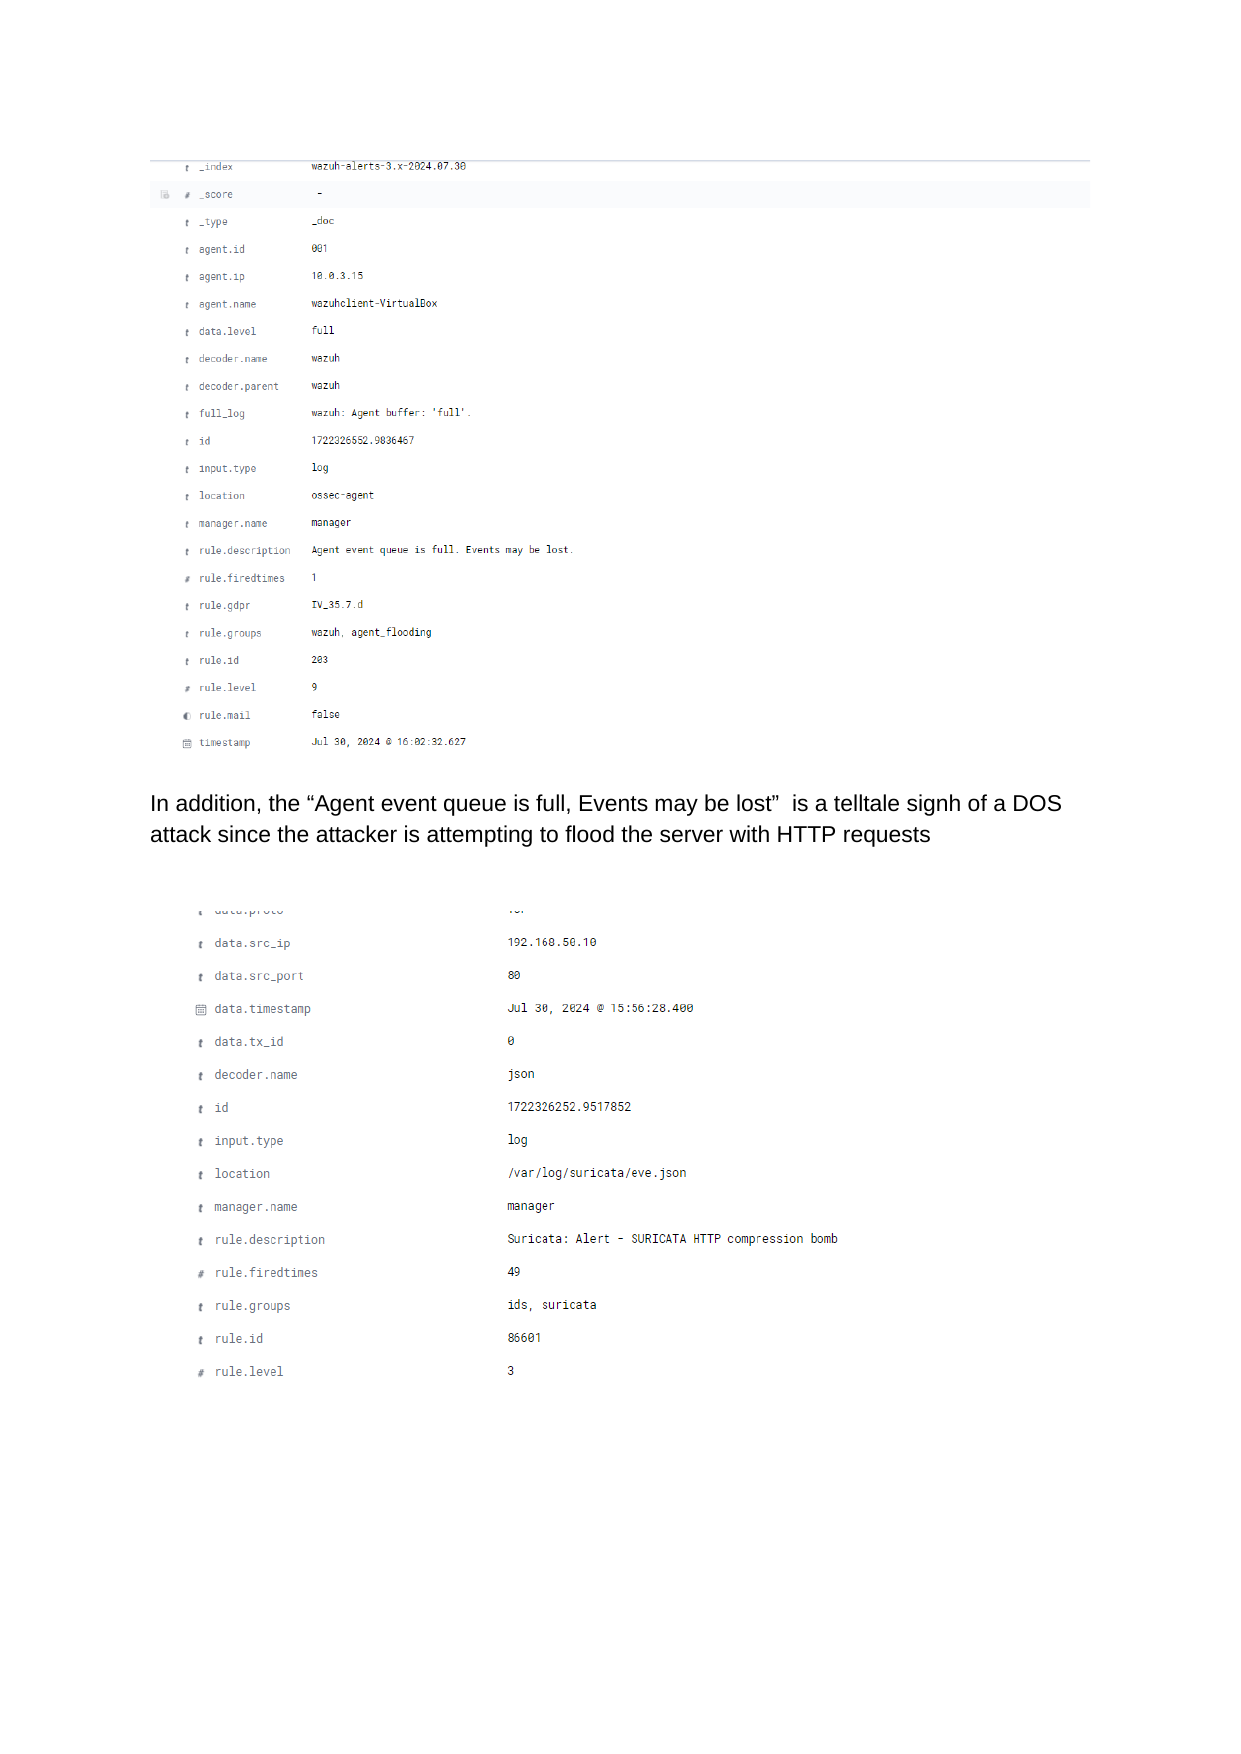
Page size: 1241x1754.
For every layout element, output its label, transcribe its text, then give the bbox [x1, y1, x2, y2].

text In addition, the “Agent event queue is full, Events may be lost” is a telltale signh of a DOS attack since the attacker is attempting to flood the server with HTTP requests [150, 790, 1090, 847]
picture [150, 911, 1091, 1380]
picture [150, 150, 1091, 757]
